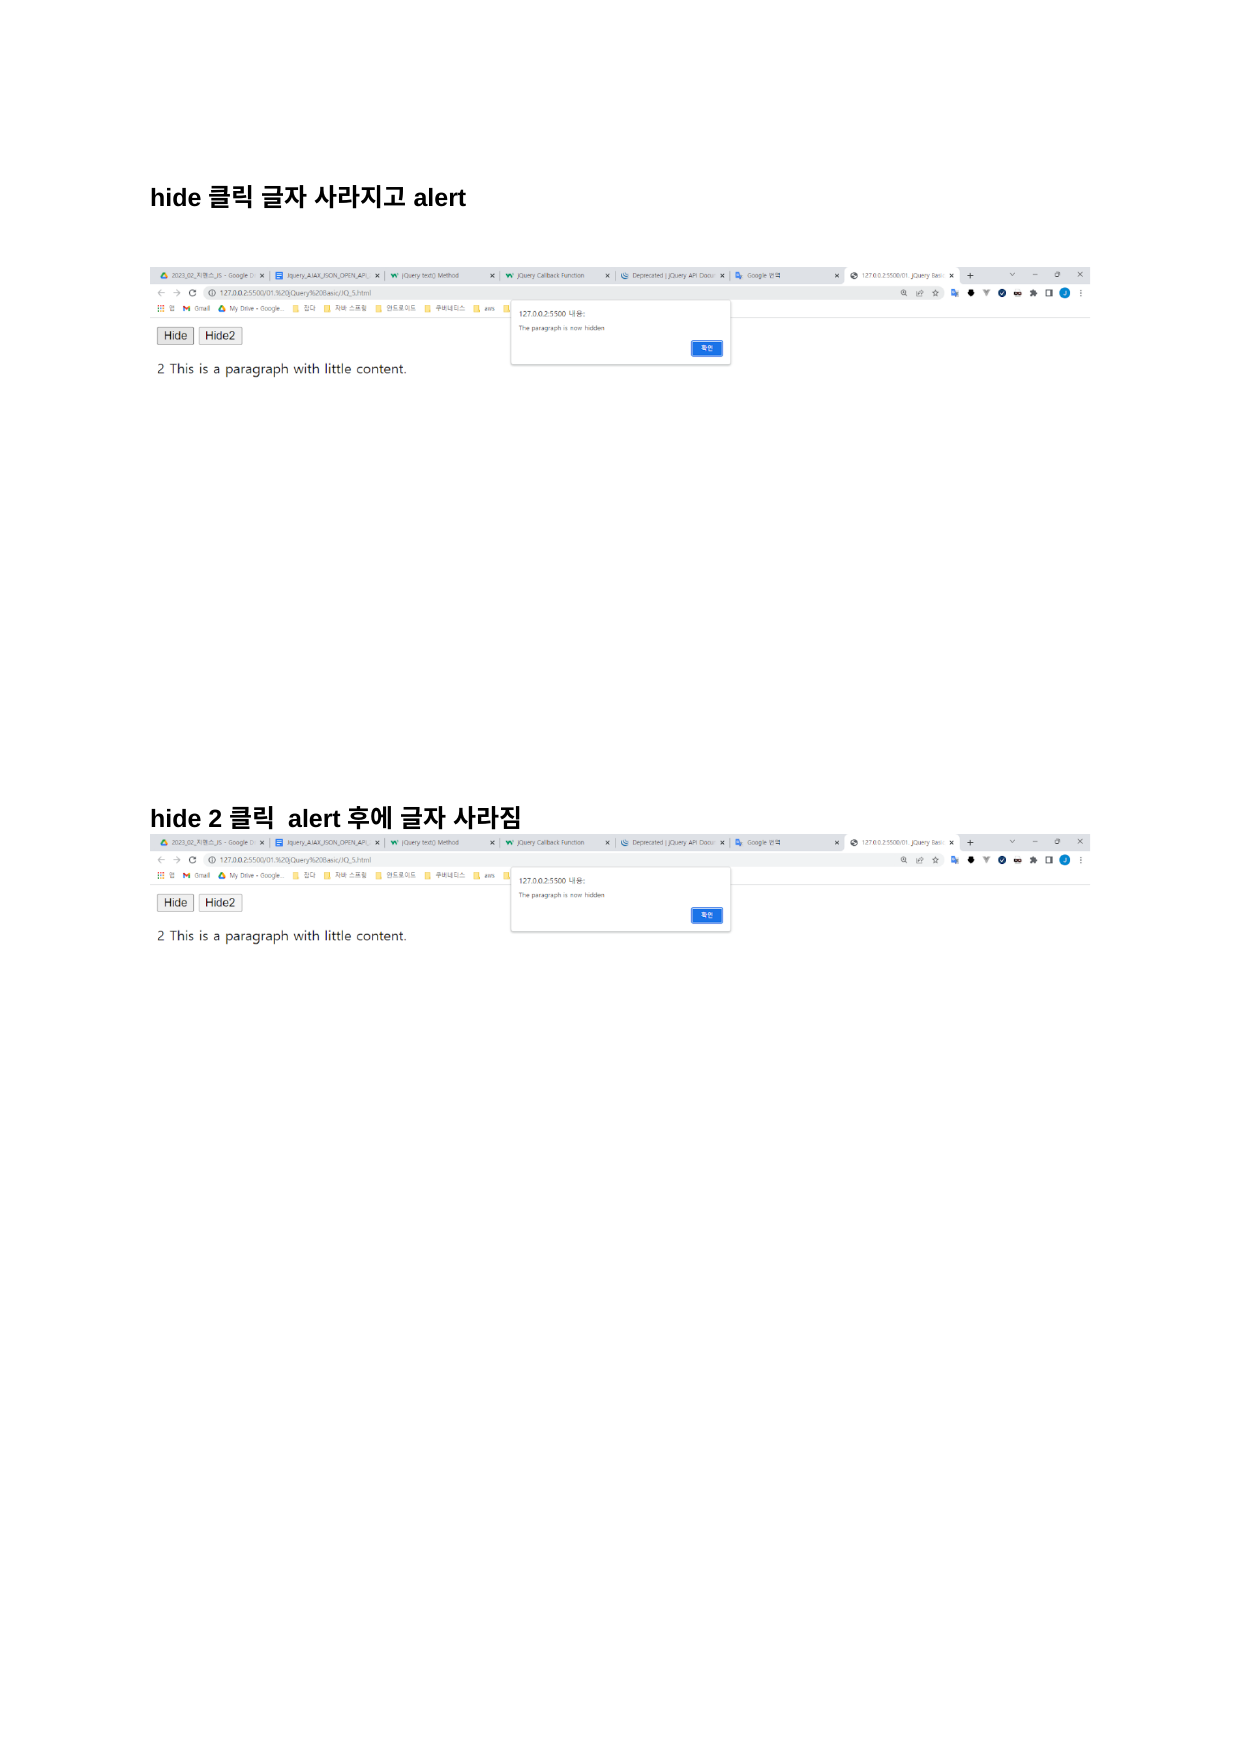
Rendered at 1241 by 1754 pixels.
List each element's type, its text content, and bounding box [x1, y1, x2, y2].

text hide 클릭 글자 사라지고 alert [150, 177, 1090, 213]
text hide 2 클릭 alert 후에 글자 사라짐 [150, 798, 1090, 834]
picture [150, 267, 1091, 774]
picture [150, 834, 1091, 1341]
